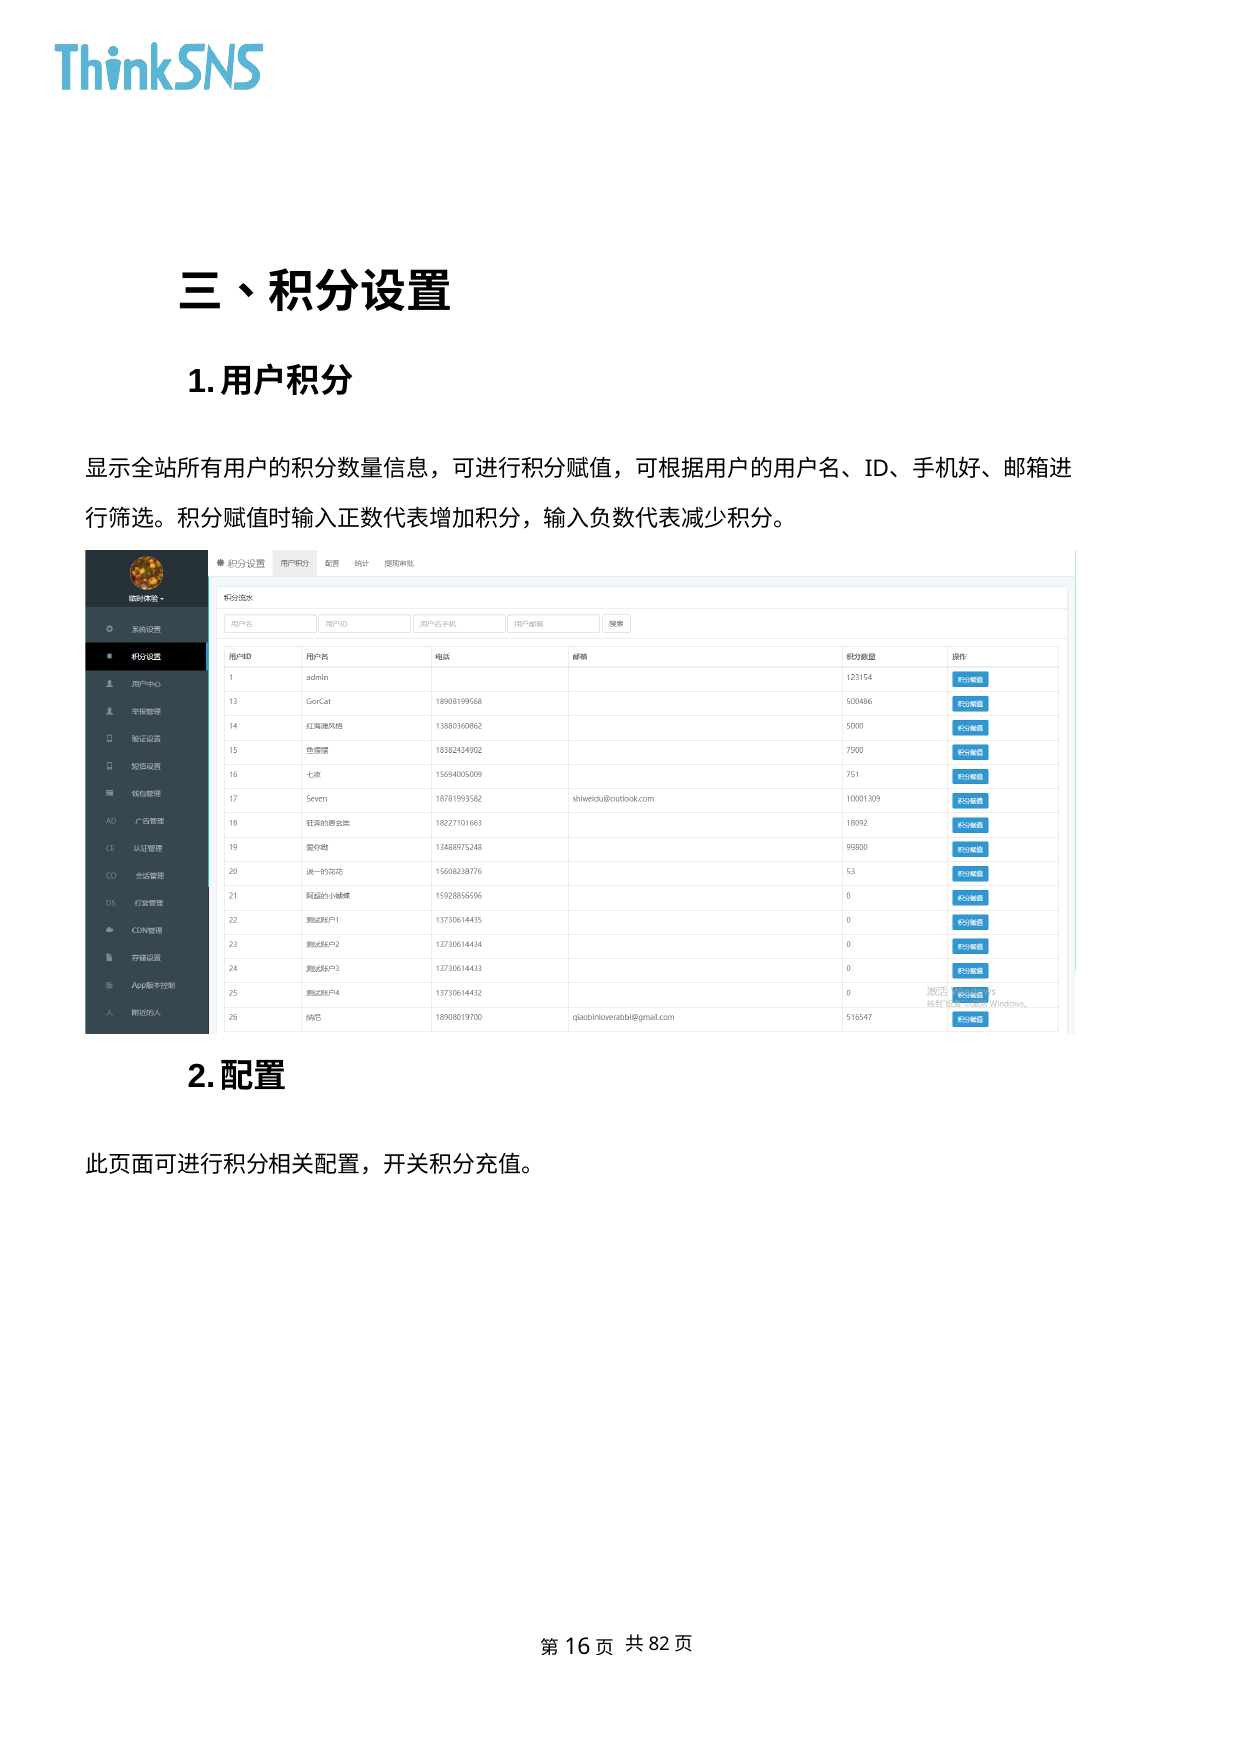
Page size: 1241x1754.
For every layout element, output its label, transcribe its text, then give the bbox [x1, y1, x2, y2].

subtitle 积分设置 [133, 254, 1076, 321]
subtitle 配置 [187, 1049, 1076, 1097]
picture [85, 550, 1076, 1034]
subtitle 用户积分 [187, 354, 1076, 402]
text 显示全站所有用户的积分数量信息，可进行积分赋值，可根据用户的用户名、ID、手机好、邮箱进行筛选。积分赋值时输入正数代表增加积分，输入负数代表减少积分。 [85, 450, 1076, 533]
picture [54, 42, 264, 90]
text 此页面可进行积分相关配置，开关积分充值。 [85, 1145, 1076, 1179]
